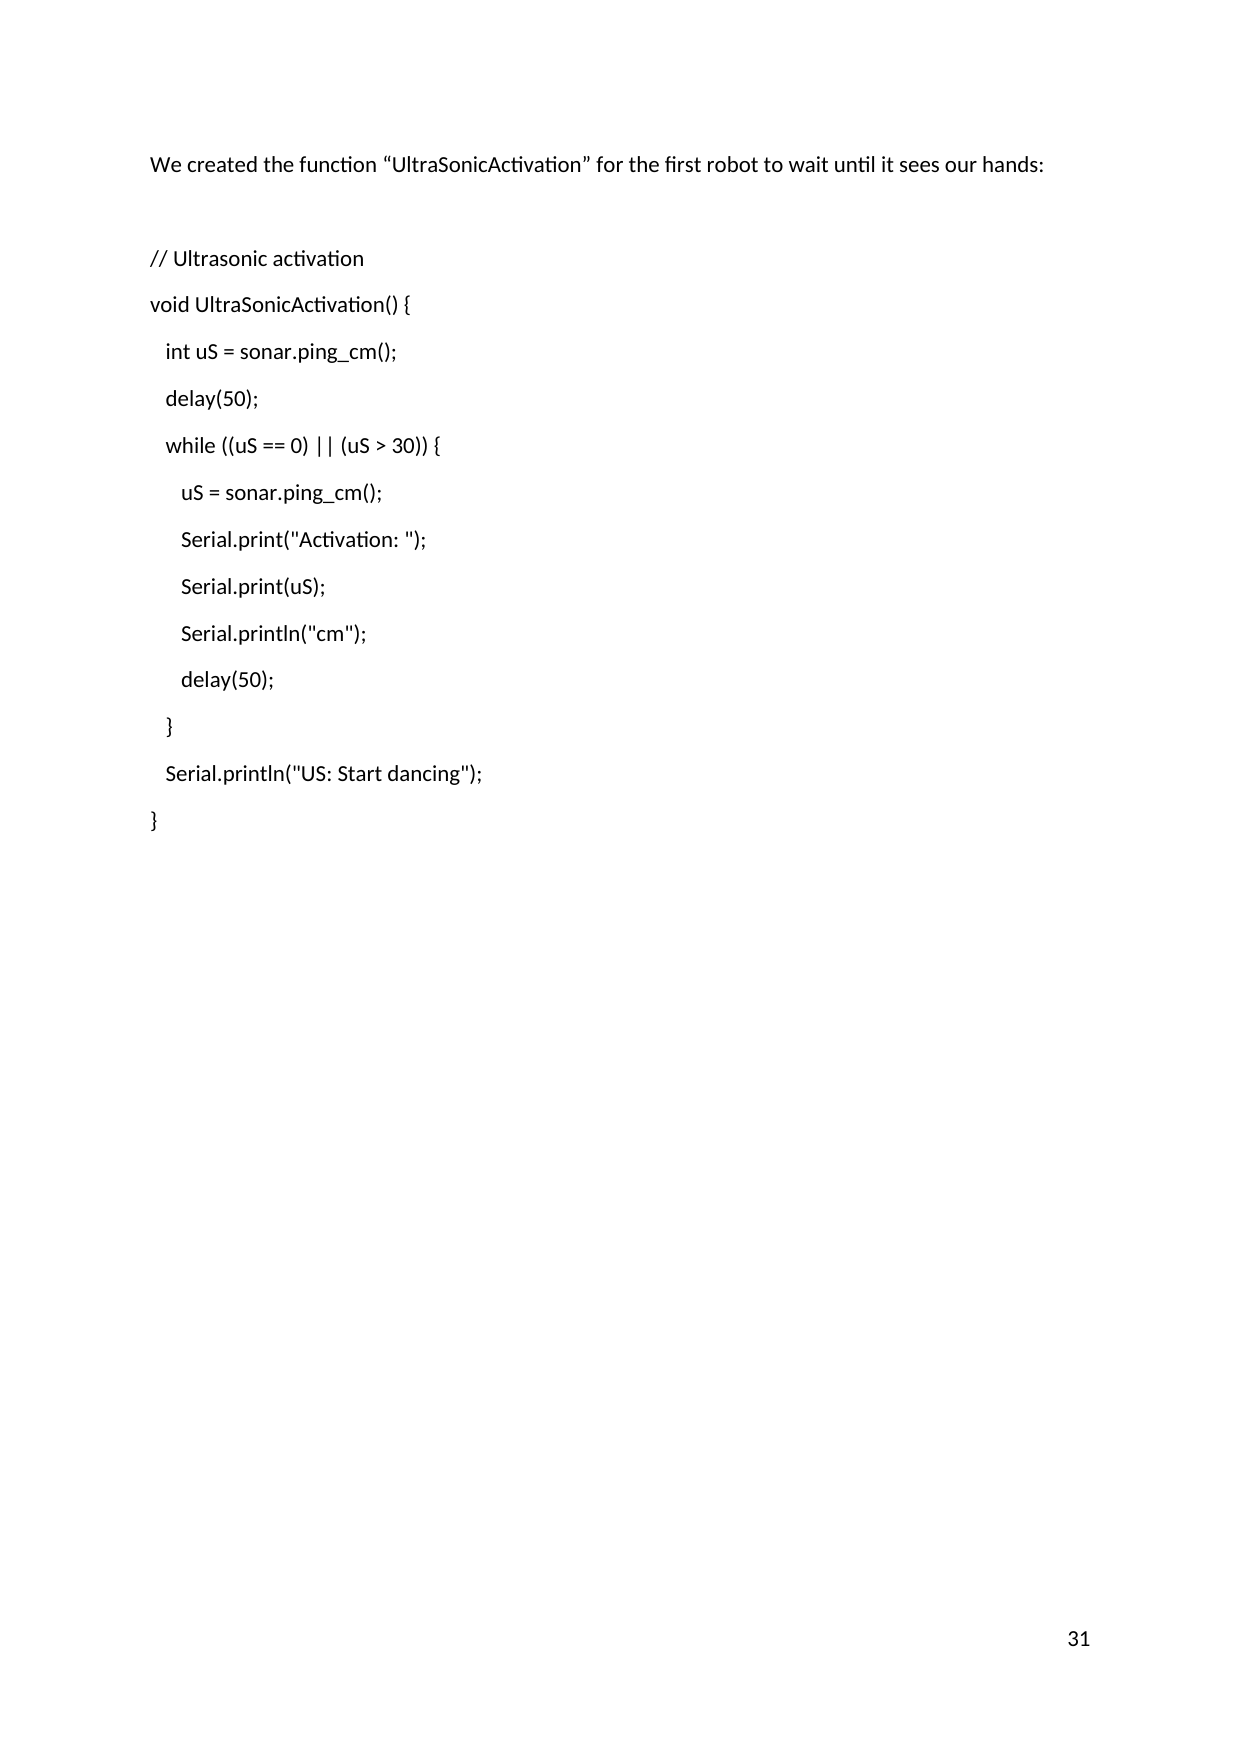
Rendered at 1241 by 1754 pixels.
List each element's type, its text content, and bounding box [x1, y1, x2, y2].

text delay(50); [150, 384, 1090, 412]
text while ((uS == 0) || (uS > 30)) { [150, 431, 1090, 459]
text uS = sonar.ping_cm(); [150, 478, 1090, 506]
text Serial.print(uS); [150, 572, 1090, 600]
text int uS = sonar.ping_cm(); [150, 337, 1090, 366]
text Serial.print("Activation: "); [150, 525, 1090, 553]
text } [150, 712, 1090, 741]
text Serial.println("US: Start dancing"); [150, 759, 1090, 787]
text delay(50); [150, 666, 1090, 694]
text Serial.println("cm"); [150, 619, 1090, 647]
text } [150, 806, 1090, 834]
text // Ultrasonic activation [150, 244, 1090, 272]
text We created the function “UltraSonicActivation” for the first robot to wait until it sees our hands: [150, 150, 1090, 178]
text void UltraSonicActivation() { [150, 291, 1090, 319]
